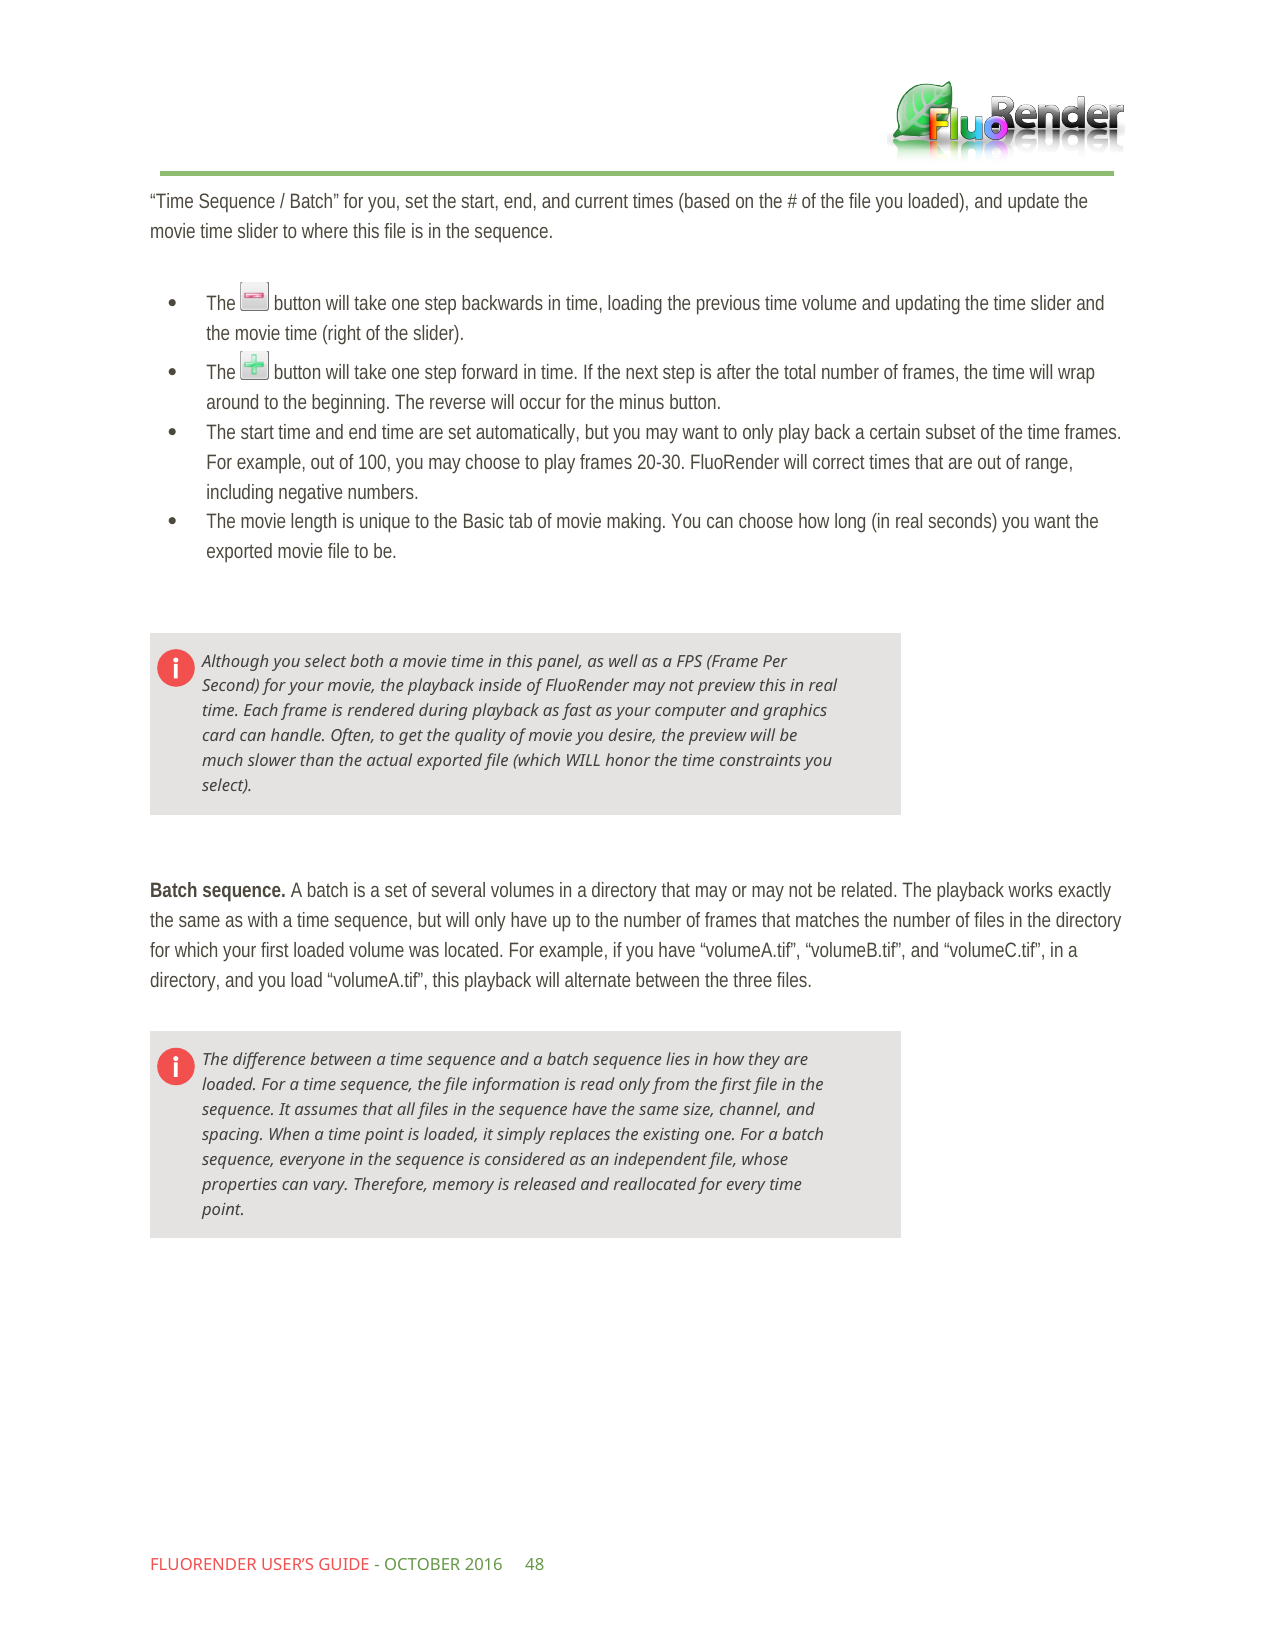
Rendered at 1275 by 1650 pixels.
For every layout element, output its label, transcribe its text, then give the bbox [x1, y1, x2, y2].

list The button will take one step forward in time. If the next step is after the total number of frames, the time will wrap around to the beginning. The reverse will occur for the minus button. [169, 351, 1125, 414]
text Batch sequence. A batch is a set of several volumes in a directory that may or may not be related. The playback works exactly the same as with a time sequence, but will only have up to the number of frames that matches the number of files in the directory for which your first loaded volume was located. For example, if you have “volumeA.tif”, “volumeB.tif”, and “volumeC.tif”, in a directory, and you load “volumeA.tif”, this playback will alternate between the three files. [150, 878, 1125, 992]
table_header [150, 633, 202, 815]
list The button will take one step backwards in time, loading the previous time volume and updating the time slider and the movie time (right of the slider). [169, 282, 1125, 345]
picture [240, 282, 269, 311]
list The movie length is unique to the Basic tab of movie making. You can choose how long (in real seconds) you want the exported movie file to be. [169, 509, 1125, 563]
table_header The difference between a time sequence and a batch sequence lies in how they are loaded. For a time sequence, the file information is read only from the first file in the sequence. It assumes that all files in the sequence have the same size, channel, and spacing. When a time point is loaded, it simply replaces the existing one. For a batch sequence, everyone in the sequence is considered as an independent file, whose properties can vary. Therefore, memory is released and reallocated for every time point. [202, 1031, 901, 1238]
picture [240, 351, 269, 380]
picture [887, 75, 1125, 165]
table_header [150, 1031, 202, 1238]
list The start time and end time are set automatically, but you may want to only play back a certain subset of the time frames. For example, out of 100, you may choose to play frames 20-30. FluoRender will correct times that are out of range, including negative numbers. [169, 420, 1125, 503]
table_header Although you select both a movie time in this panel, as well as a FPS (Frame Per Second) for your movie, the playback inside of FluoRender may not preview this in real time. Each frame is rendered during playback as fast as your computer and graphics card can handle. Often, to get the quality of movie you desire, the preview will be much slower than the actual exported file (which WILL honor the time constraints you select). [202, 633, 901, 815]
